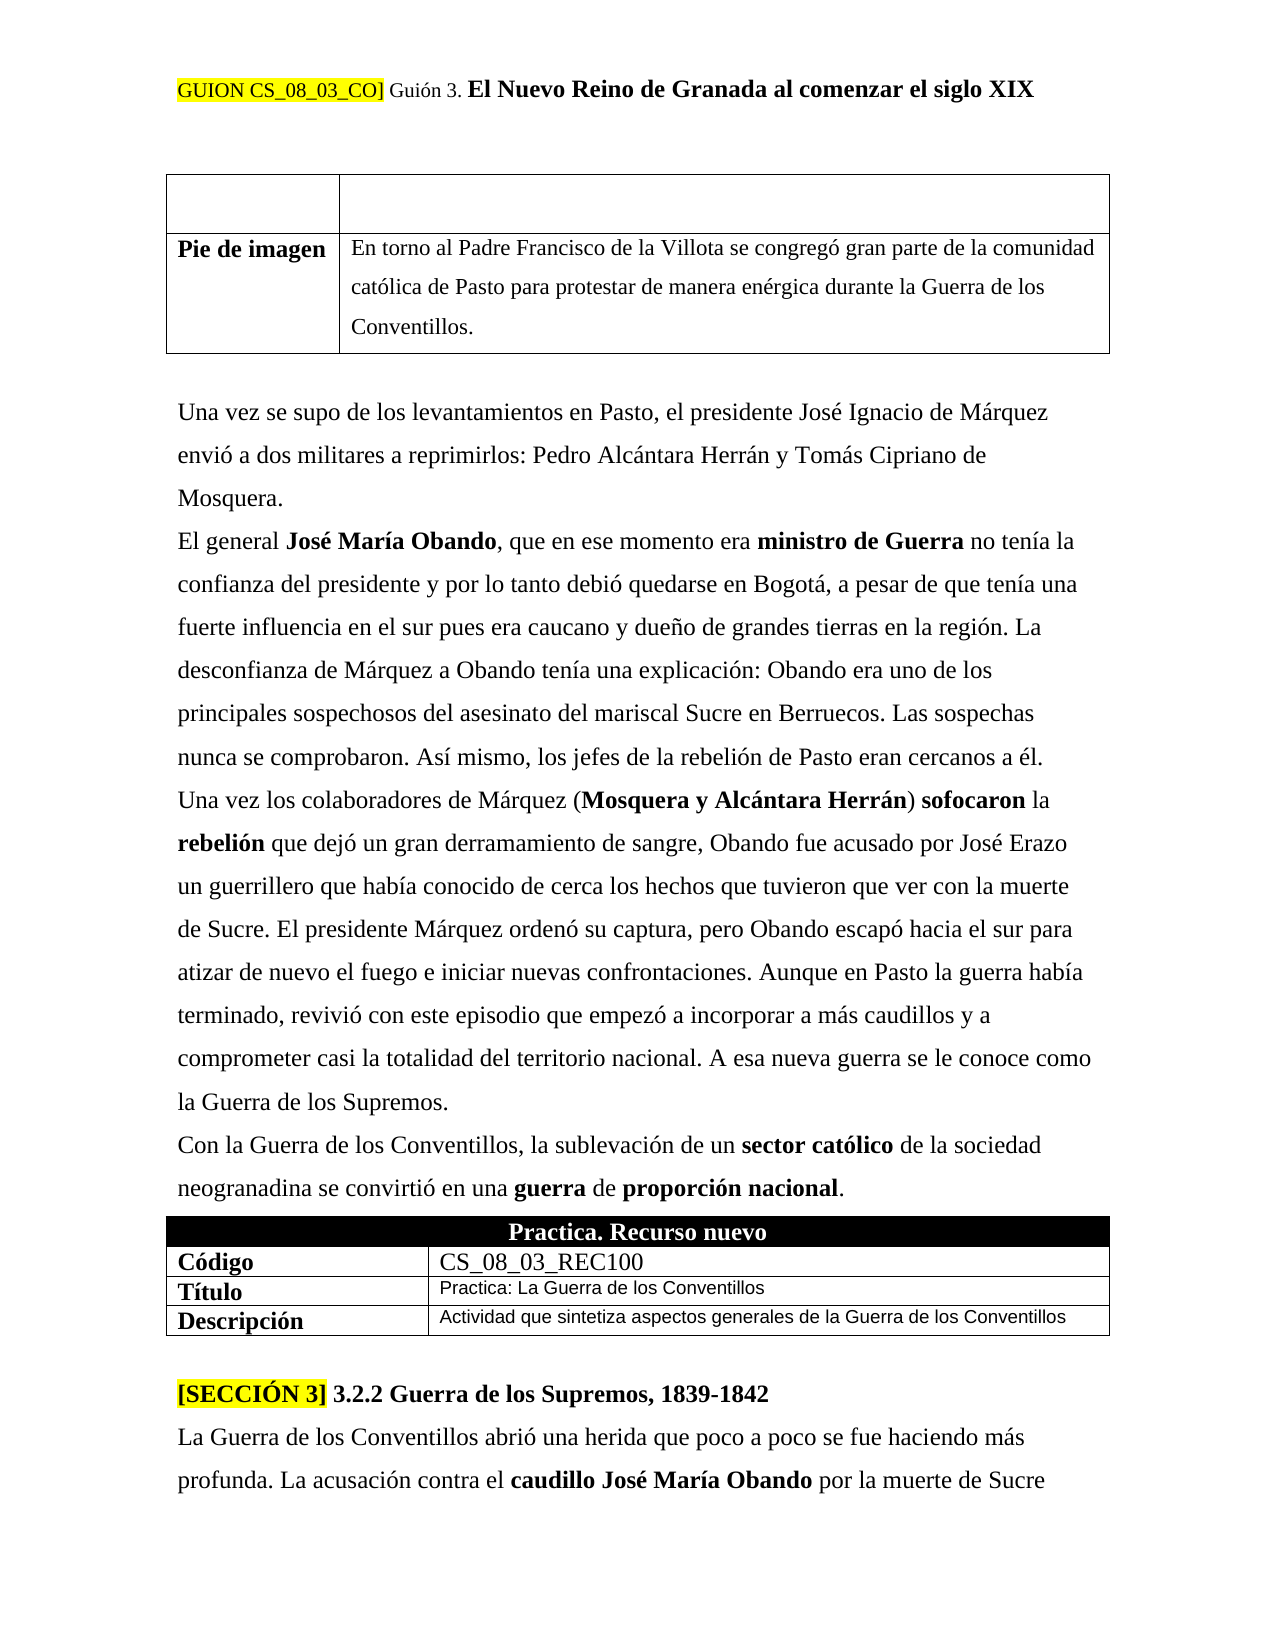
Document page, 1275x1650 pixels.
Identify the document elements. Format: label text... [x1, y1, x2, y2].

text Una vez se supo de los levantamientos en Pasto, el presidente José Ignacio de Márquez envió a dos militares a reprimirlos: Pedro Alcántara Herrán y Tomás Cipriano de Mosquera. [177, 397, 1098, 512]
table_cell CS_08_03_REC100 [429, 1247, 1109, 1276]
table_cell Practica: La Guerra de los Conventillos [429, 1277, 1109, 1305]
table_cell Descripción [167, 1306, 428, 1335]
table_cell [340, 175, 1109, 233]
text [SECCIÓN 3] 3.2.2 Guerra de los Supremos, 1839-1842 [327, 1379, 1098, 1408]
table_header Practica. Recurso nuevo [167, 1217, 1109, 1246]
table_cell En torno al Padre Francisco de la Villota se congregó gran parte de la comunidad católica de Pasto para protestar de manera enérgica durante la Guerra de los Conventillos. [340, 234, 1109, 352]
table_cell Pie de imagen [167, 234, 339, 352]
table_cell Actividad que sintetiza aspectos generales de la Guerra de los Conventillos [429, 1306, 1109, 1335]
text El general José María Obando, que en ese momento era ministro de Guerra no tenía la confianza del presidente y por lo tanto debió quedarse en Bogotá, a pesar de que tenía una fuerte influencia en el sur pues era caucano y dueño de grandes tierras en la región. La desconfianza de Márquez a Obando tenía una explicación: Obando era uno de los principales sospechosos del asesinato del mariscal Sucre en Berruecos. Las sospechas nunca se comprobaron. Así mismo, los jefes de la rebelión de Pasto eran cercanos a él. [177, 526, 1098, 770]
text Con la Guerra de los Conventillos, la sublevación de un sector católico de la sociedad neogranadina se convirtió en una guerra de proporción nacional. [177, 1130, 1098, 1202]
text Una vez los colaboradores de Márquez (Mosquera y Alcántara Herrán) sofocaron la rebelión que dejó un gran derramamiento de sangre, Obando fue acusado por José Erazo un guerrillero que había conocido de cerca los hechos que tuvieron que ver con la muerte de Sucre. El presidente Márquez ordenó su captura, pero Obando escapó hacia el sur para atizar de nuevo el fuego e iniciar nuevas confrontaciones. Aunque en Pasto la guerra había terminado, revivió con este episodio que empezó a incorporar a más caudillos y a comprometer casi la totalidad del territorio nacional. A esa nueva guerra se le conoce como la Guerra de los Supremos. [177, 785, 1098, 1115]
table_cell Título [167, 1277, 428, 1305]
table_cell Código [167, 1247, 428, 1276]
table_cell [167, 175, 339, 233]
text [177, 1422, 1098, 1494]
